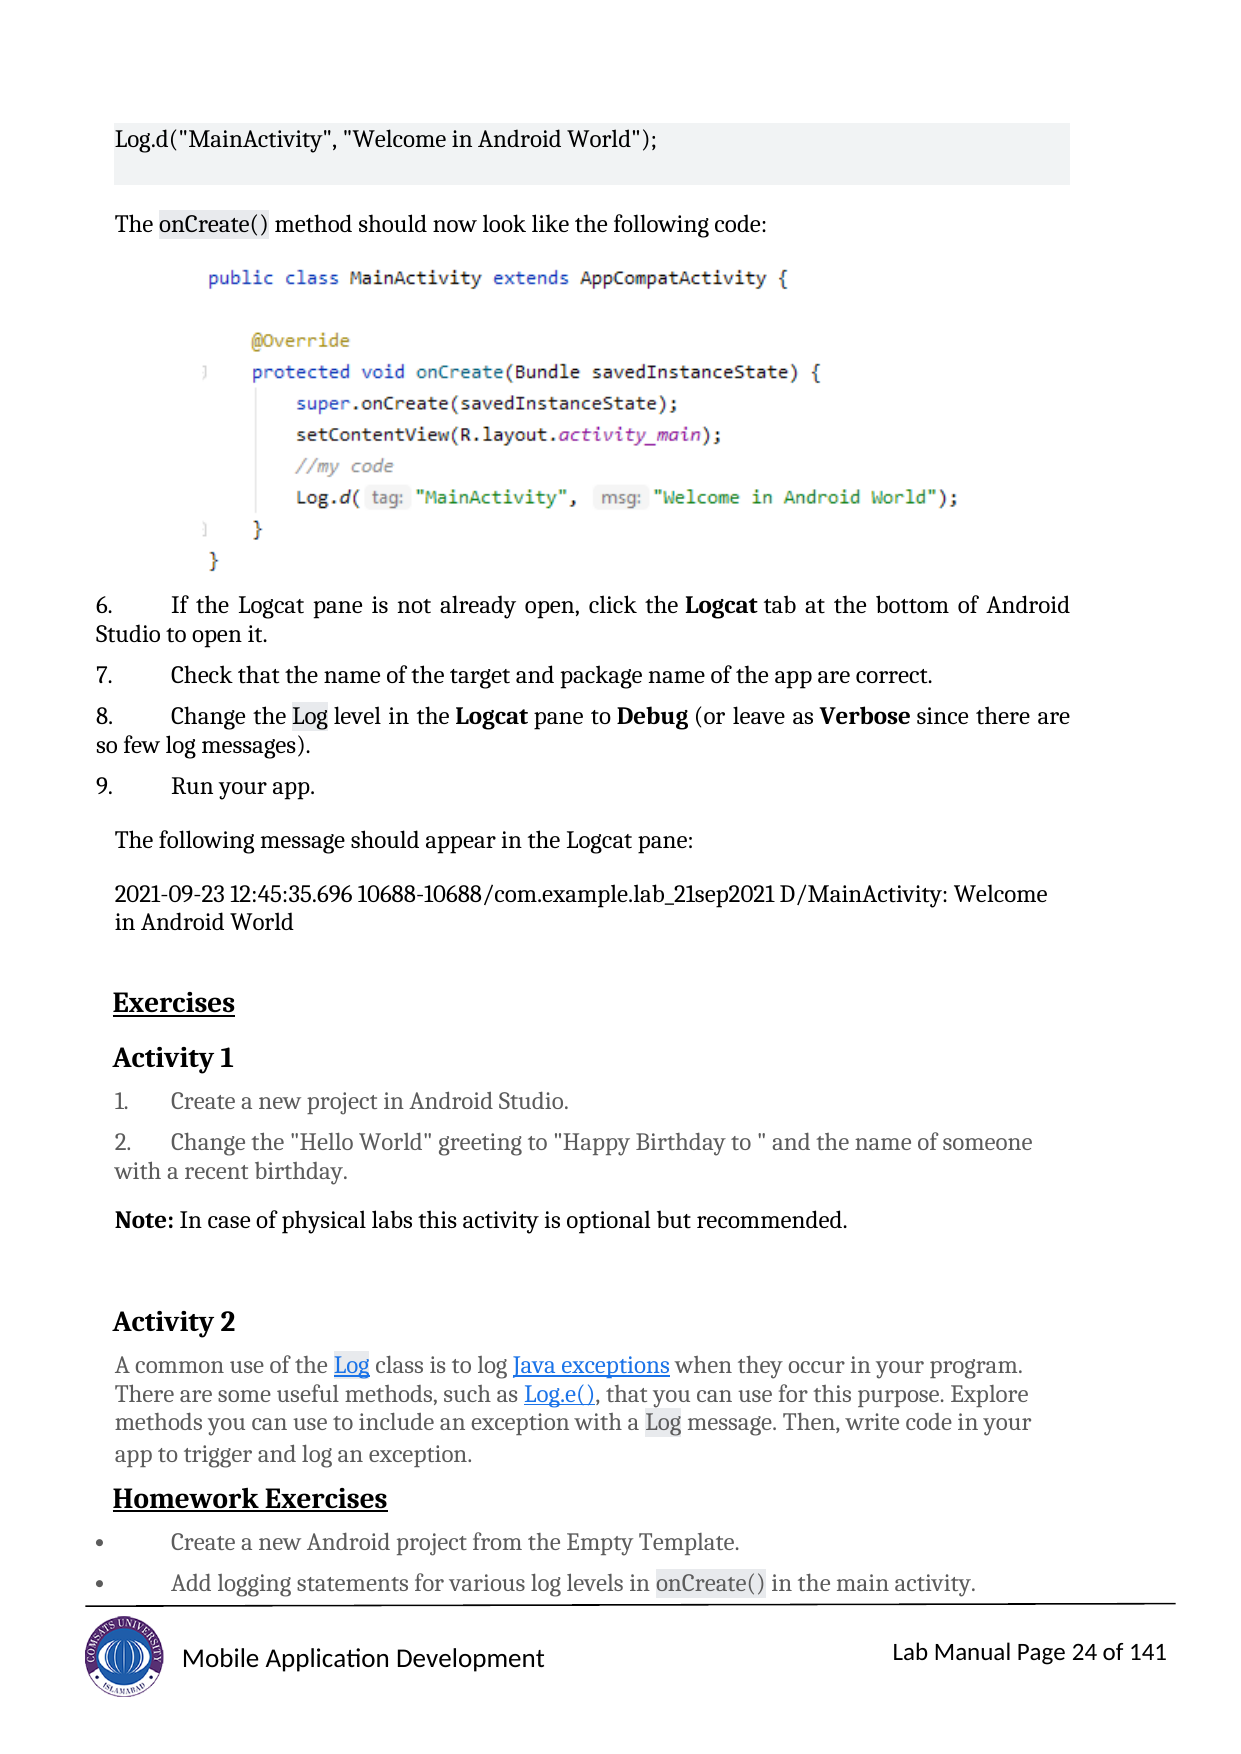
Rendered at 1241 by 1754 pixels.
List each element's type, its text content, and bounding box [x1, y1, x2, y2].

list Run your app. [96, 772, 1070, 801]
text A common use of the Log class is to log Java exceptions when they occur in your program. There are some useful methods, such as Log.e(), that you can use for this purpose. Explore methods you can use to include an exception with a Log message. Then, write code in your app to trigger and log an exception. [114, 1351, 1070, 1469]
text The onCreate() method should now look like the following code: [269, 210, 1070, 239]
picture [202, 264, 983, 579]
picture [85, 1616, 165, 1697]
subtitle Exercises [112, 986, 1070, 1020]
list Create a new Android project from the Empty Template. [96, 1528, 1070, 1557]
subtitle Homework Exercises [112, 1482, 1070, 1516]
subtitle Activity 2 [112, 1305, 1240, 1338]
list If the Logcat pane is not already open, click the Logcat tab at the bottom of Android Studio to open it. [96, 591, 1070, 648]
list Check that the name of the target and package name of the app are correct. [96, 661, 1070, 689]
list Add logging statements for various log levels in onCreate() in the main activity. [766, 1569, 1070, 1598]
list Change the Log level in the Logcat pane to Debug (or leave as Verbose since there are so few log messages). [96, 702, 1070, 759]
subtitle Activity 1 [112, 1041, 1240, 1074]
list Create a new project in Android Studio. [114, 1087, 1070, 1116]
list Change the "Hello World" greeting to "Happy Birthday to " and the name of someone with a recent birthday. [114, 1128, 1070, 1186]
text The following message should appear in the Logcat pane: [114, 826, 1070, 854]
text 2021-09-23 12:45:35.696 10688-10688/com.example.lab_21sep2021 D/MainActivity: Welcome in Android World [114, 879, 1070, 937]
text Note: In case of physical labs this activity is optional but recommended. [114, 1206, 1070, 1235]
list Add logging statements for various log levels in onCreate() in the main activity. [96, 1569, 656, 1598]
text Log.d("MainActivity", "Welcome in Android World"); [114, 123, 1070, 185]
